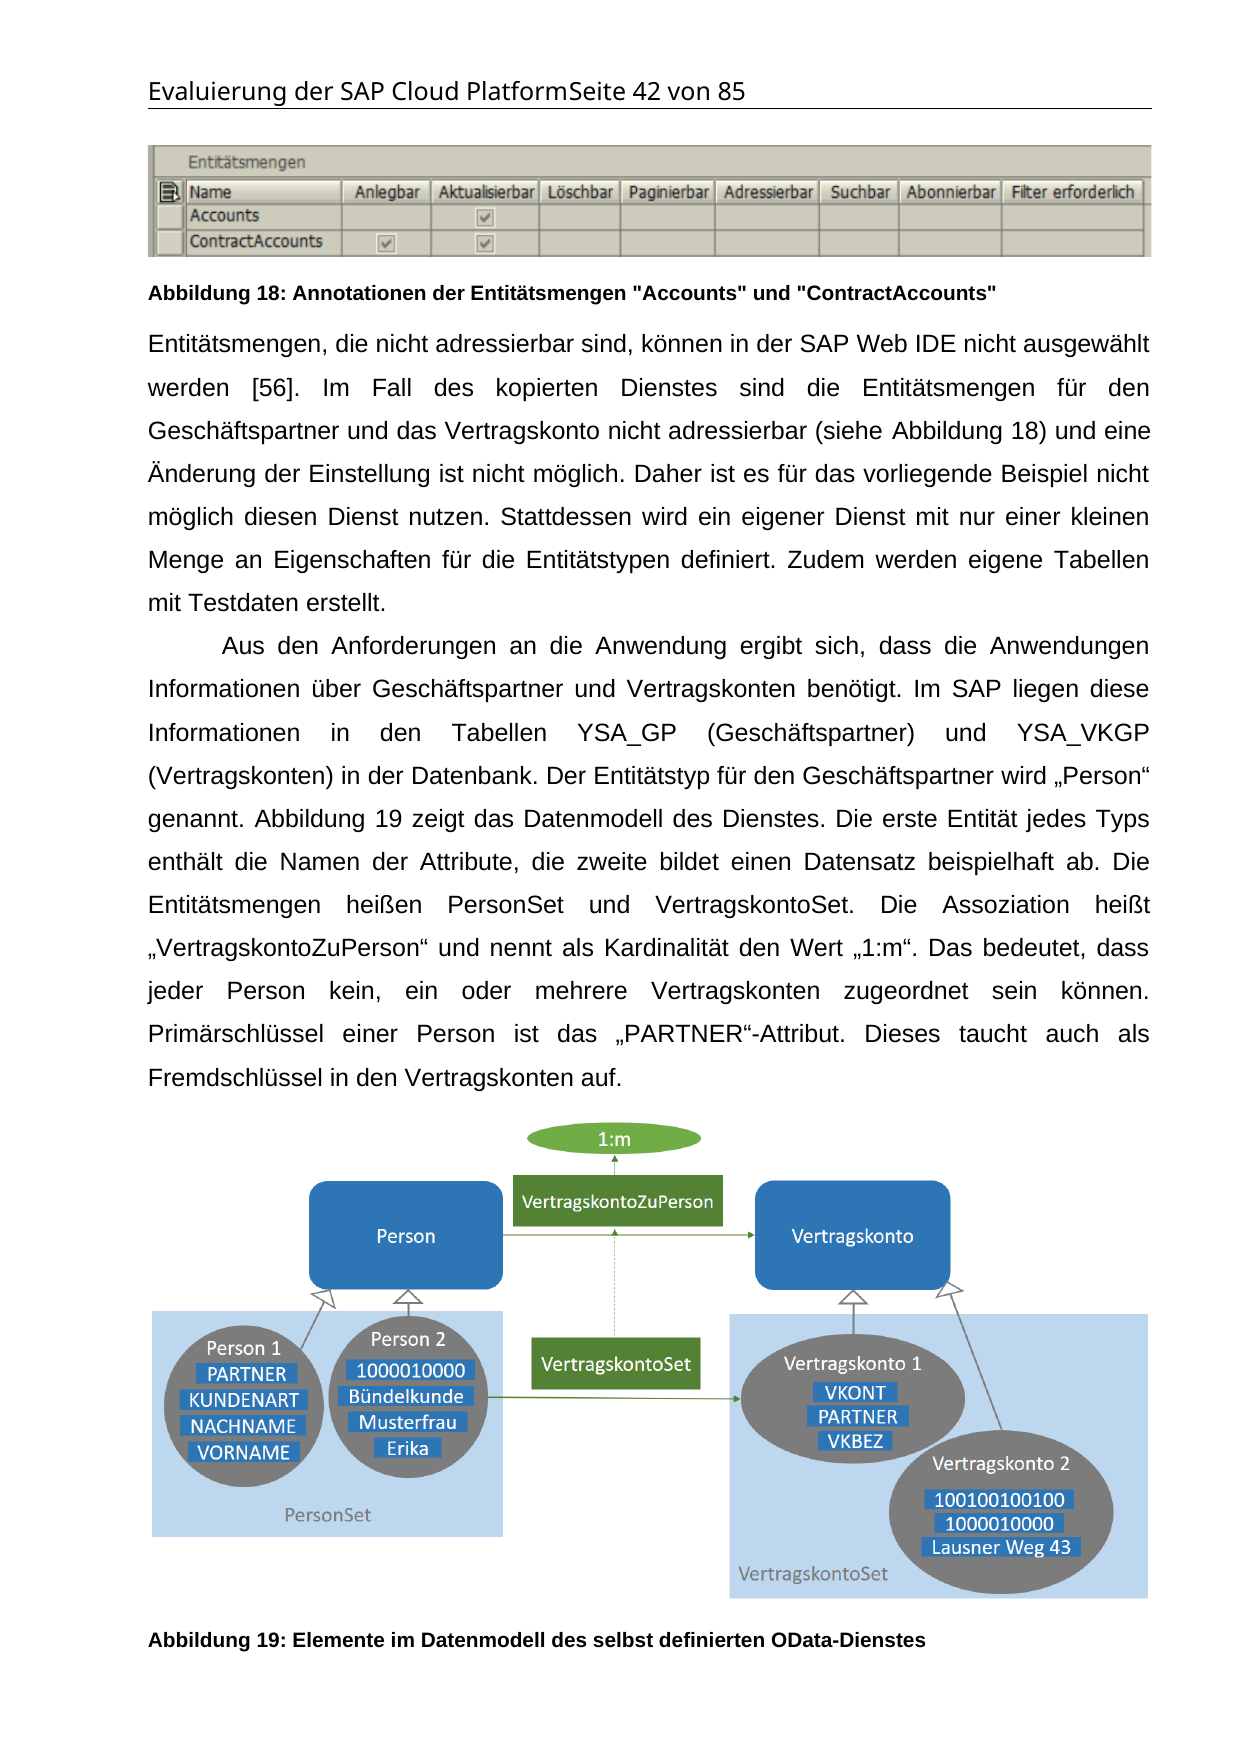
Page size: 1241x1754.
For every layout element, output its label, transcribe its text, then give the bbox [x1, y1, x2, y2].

text Aus den Anforderungen an die Anwendung ergibt sich, dass die Anwendungen Informationen über Geschäftspartner und Vertragskonten benötigt. Im SAP liegen diese Informationen in den Tabellen YSA_GP (Geschäftspartner) und YSA_VKGP (Vertragskonten) in der Datenbank. Der Entitätstyp für den Geschäftspartner wird „Person“ genannt. Abbildung 19 zeigt das Datenmodell des Dienstes. Die erste Entität jedes Typs enthält die Namen der Attribute, die zweite bildet einen Datensatz beispielhaft ab. Die Entitätsmengen heißen PersonSet und VertragskontoSet. Die Assoziation heißt „VertragskontoZuPerson“ und nennt als Kardinalität den Wert „1:m“. Das bedeutet, dass jeder Person kein, ein oder mehrere Vertragskonten zugeordnet sein können. Primärschlüssel einer Person ist das „PARTNER“-Attribut. Dieses taucht auch als Fremdschlüssel in den Vertragskonten auf. [148, 631, 1152, 1091]
picture [147, 145, 1152, 257]
text Entitätsmengen, die nicht adressierbar sind, können in der SAP Web IDE nicht ausgewählt werden . Im Fall des kopierten Dienstes sind die Entitätsmengen für den Geschäftspartner und das Vertragskonto nicht adressierbar (siehe Abbildung 18) und eine Änderung der Einstellung ist nicht möglich. Daher ist es für das vorliegende Beispiel nicht möglich diesen Dienst nutzen. Stattdessen wird ein eigener Dienst mit nur einer kleinen Menge an Eigenschaften für die Entitätstypen definiert. Zudem werden eigene Tabellen mit Testdaten erstellt. [148, 329, 1152, 617]
picture [147, 1118, 1152, 1601]
